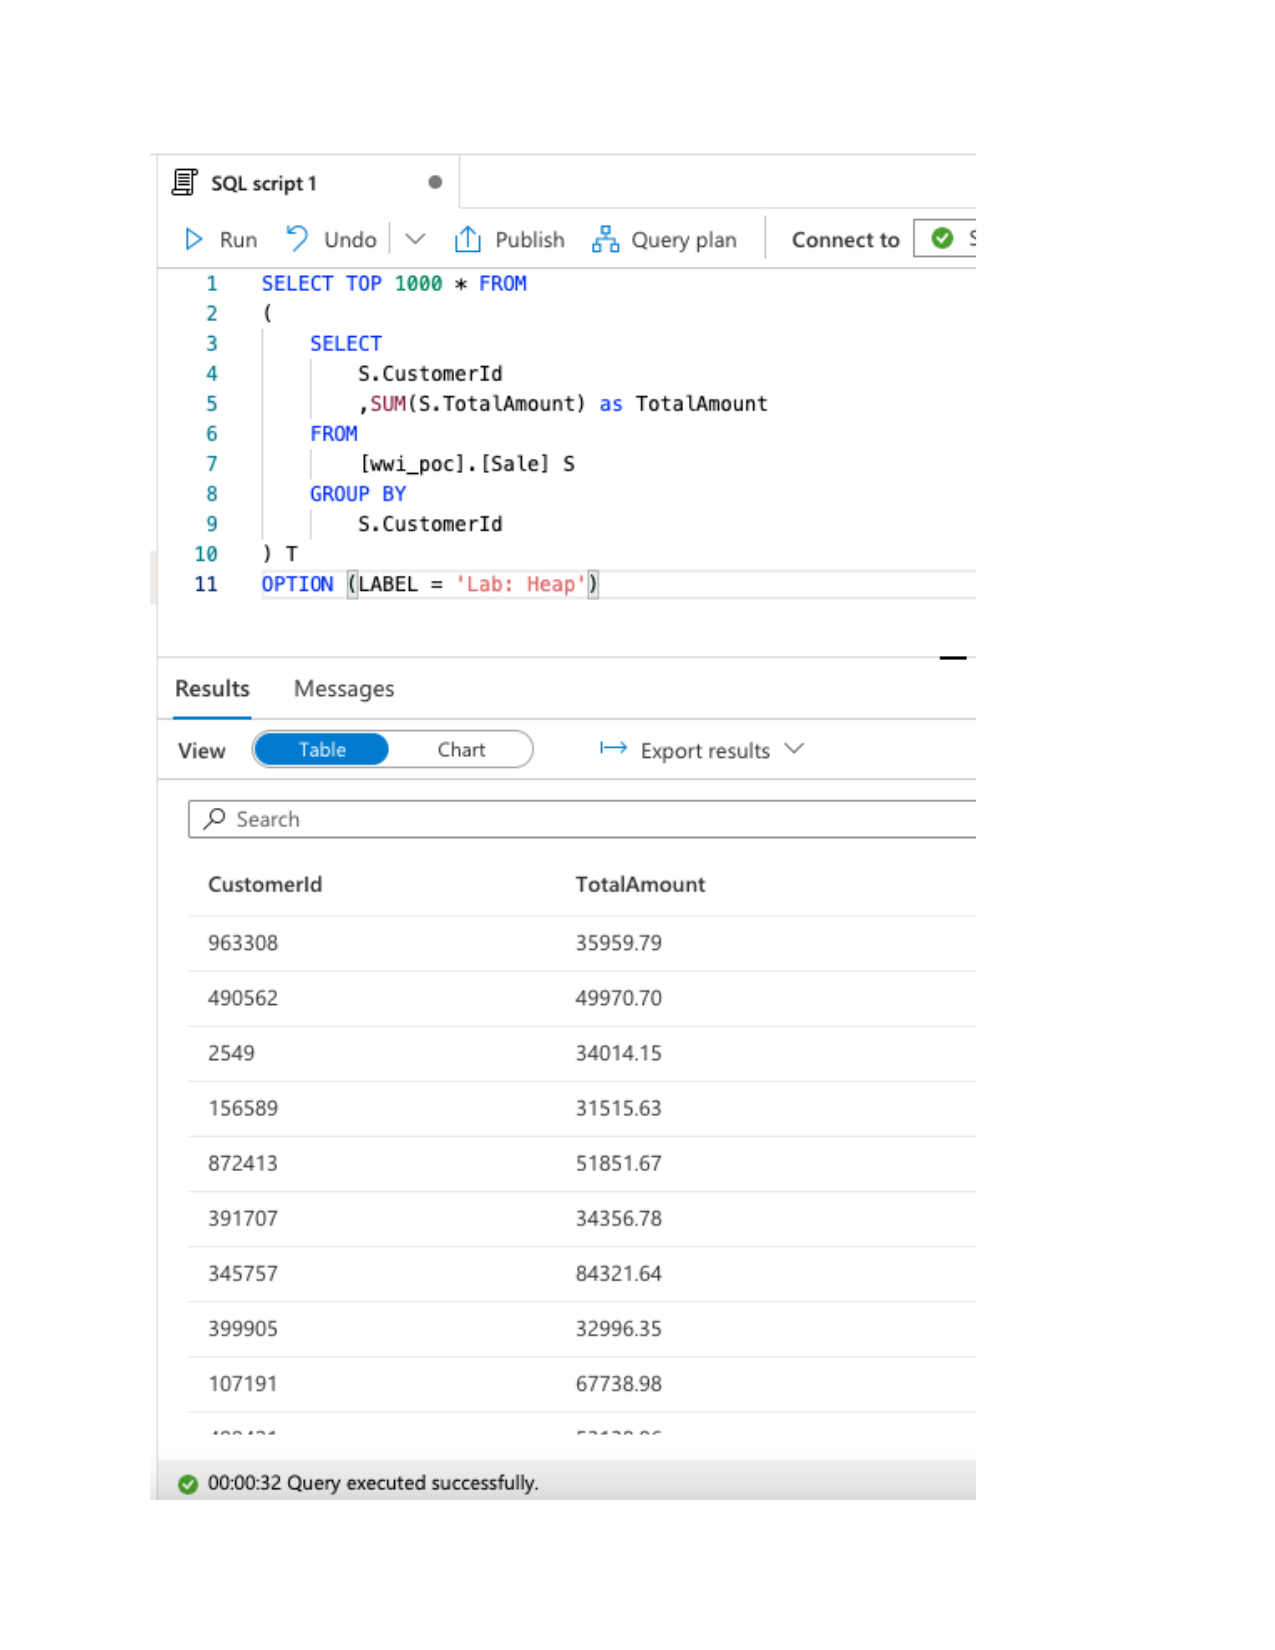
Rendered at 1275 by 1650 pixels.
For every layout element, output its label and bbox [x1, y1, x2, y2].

picture [150, 150, 977, 1500]
